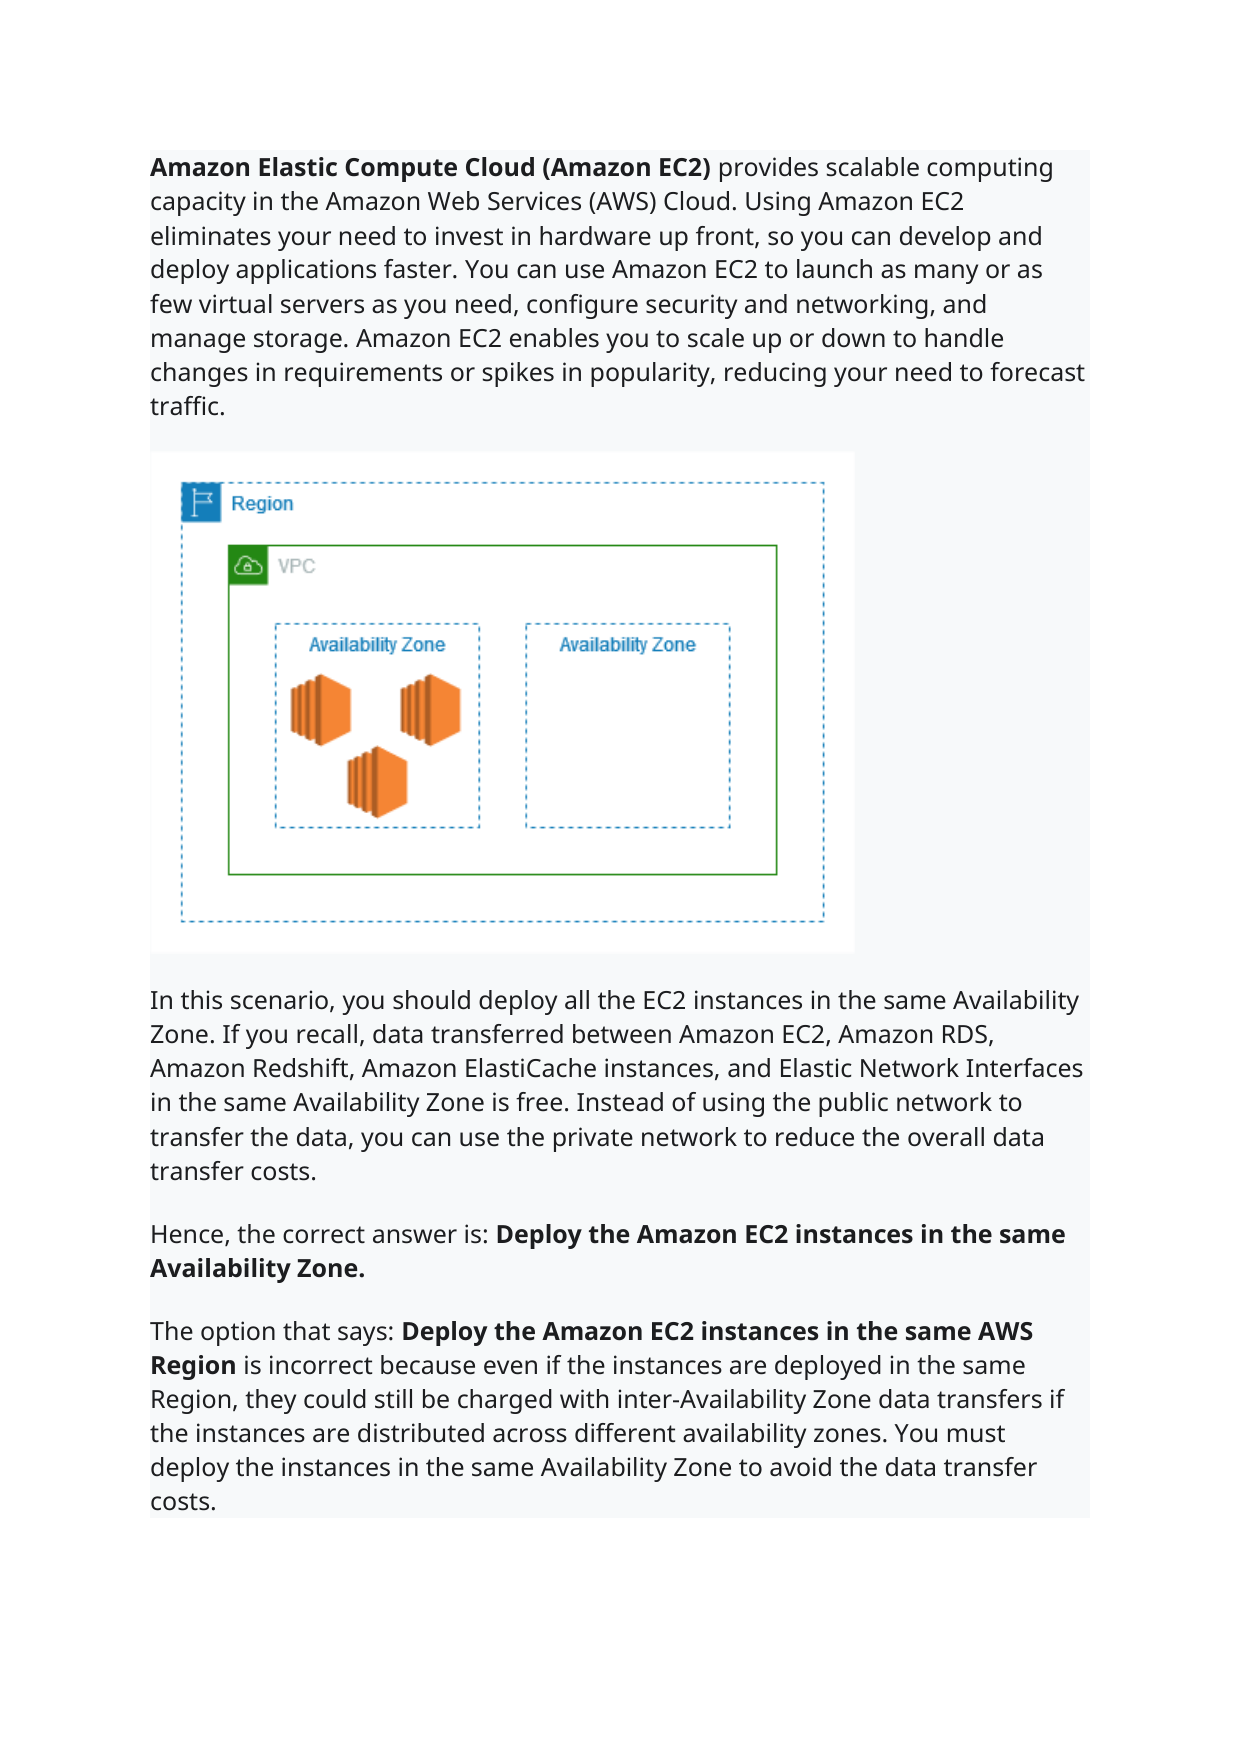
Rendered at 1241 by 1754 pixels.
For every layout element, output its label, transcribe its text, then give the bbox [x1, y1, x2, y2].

text The option that says: Deploy the Amazon EC2 instances in the same AWS Region is incorrect because even if the instances are deployed in the same Region, they could still be charged with inter-Availability Zone data transfers if the instances are distributed across different availability zones. You must deploy the instances in the same Availability Zone to avoid the data transfer costs. [150, 1314, 1090, 1518]
picture [150, 451, 856, 954]
text Hence, the correct answer is: Deploy the Amazon EC2 instances in the same Availability Zone. [150, 1216, 1090, 1284]
text Amazon Elastic Compute Cloud (Amazon EC2) provides scalable computing capacity in the Amazon Web Services (AWS) Cloud. Using Amazon EC2 eliminates your need to invest in hardware up front, so you can develop and deploy applications faster. You can use Amazon EC2 to launch as many or as few virtual servers as you need, configure security and networking, and manage storage. Amazon EC2 enables you to scale up or down to handle changes in requirements or spikes in popularity, reducing your need to forecast traffic. [150, 150, 1090, 422]
text In this scenario, you should deploy all the EC2 instances in the same Availability Zone. If you recall, data transferred between Amazon EC2, Amazon RDS, Amazon Redshift, Amazon ElastiCache instances, and Elastic Network Interfaces in the same Availability Zone is free. Instead of using the public network to transfer the data, you can use the private network to reduce the overall data transfer costs. [150, 983, 1090, 1187]
